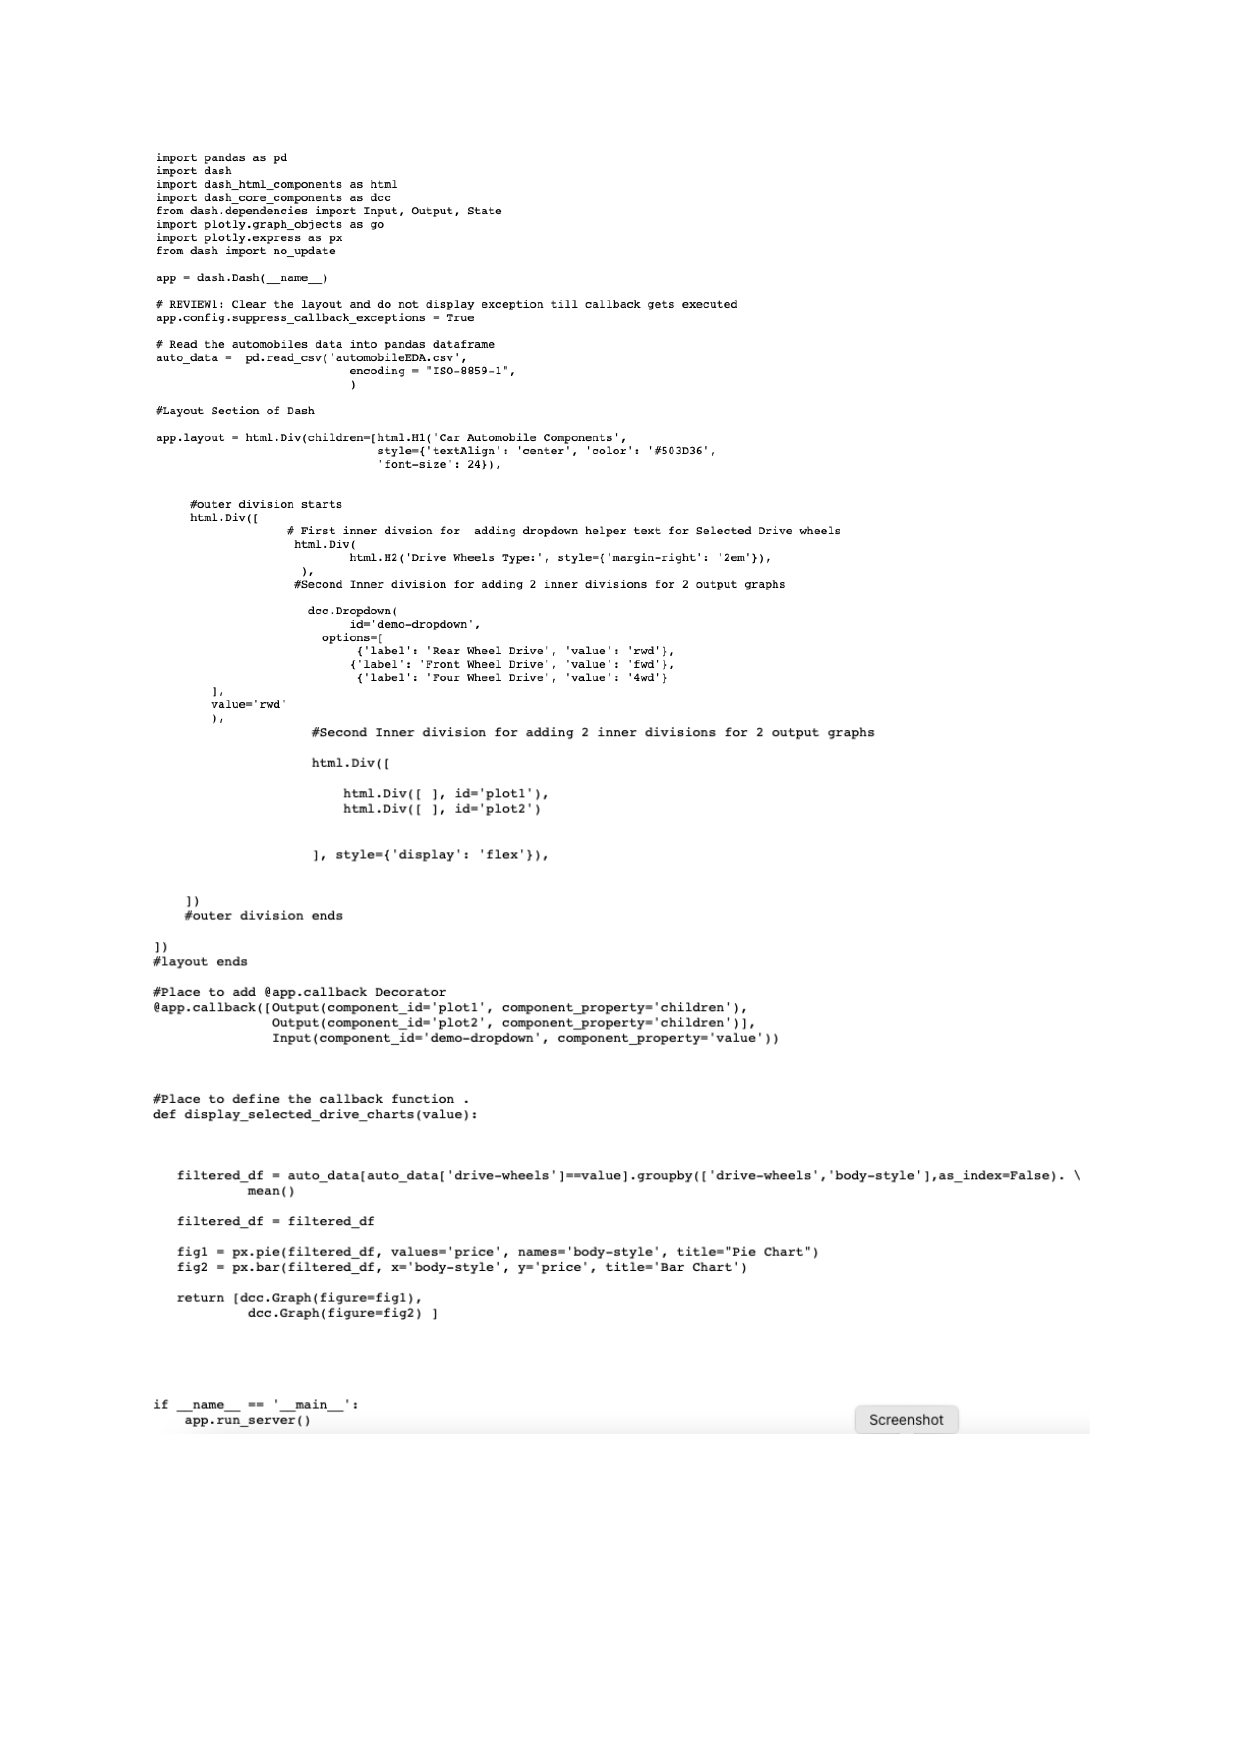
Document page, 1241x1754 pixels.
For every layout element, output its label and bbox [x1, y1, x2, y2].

picture [150, 150, 1090, 1434]
